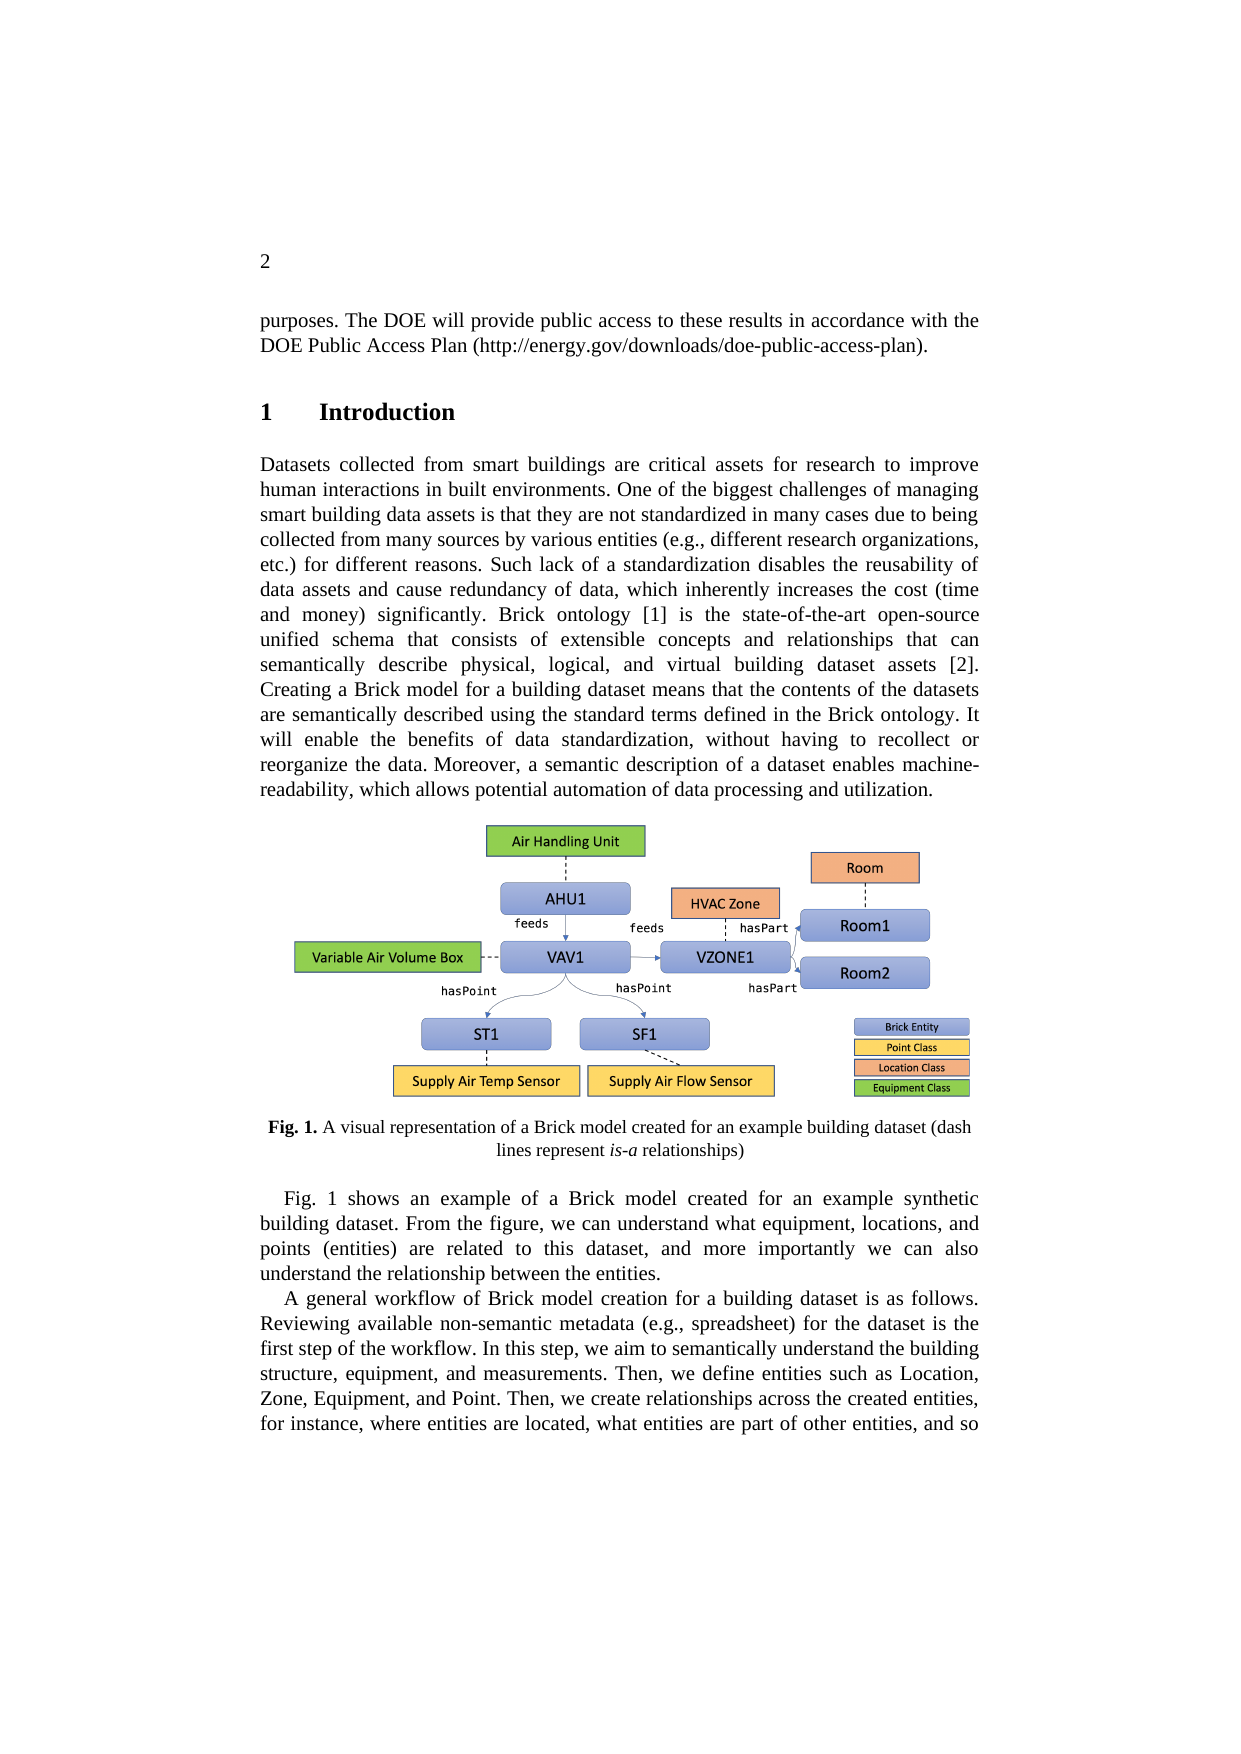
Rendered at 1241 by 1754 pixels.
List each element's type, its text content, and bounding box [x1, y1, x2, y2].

text Fig. 1. A visual representation of a Brick model created for an example building dataset (dash lines represent is-a relationships) [260, 1114, 980, 1160]
subtitle Introduction [260, 394, 980, 426]
picture [294, 825, 970, 1102]
text Fig. 1 shows an example of a Brick model created for an example synthetic building dataset. From the figure, we can understand what equipment, locations, and points (entities) are related to this dataset, and more importantly we can also understand the relationship between the entities. [260, 1185, 980, 1285]
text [260, 307, 980, 357]
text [260, 1285, 980, 1435]
text Datasets collected from smart buildings are critical assets for research to improve human interactions in built environments. One of the biggest challenges of managing smart building data assets is that they are not standardized in many cases due to being collected from many sources by various entities (e.g., different research organizations, etc.) for different reasons. Such lack of a standardization disables the reusability of data assets and cause redundancy of data, which inherently increases the cost (time and money) significantly. Brick ontology [1] is the state-of-the-art open-source unified schema that consists of extensible concepts and relationships that can semantically describe physical, logical, and virtual building dataset assets [2]. Creating a Brick model for a building dataset means that the contents of the datasets are semantically described using the standard terms defined in the Brick ontology. It will enable the benefits of data standardization, without having to recollect or reorganize the data. Moreover, a semantic description of a dataset enables machine-readability, which allows potential automation of data processing and utilization. [260, 451, 980, 801]
